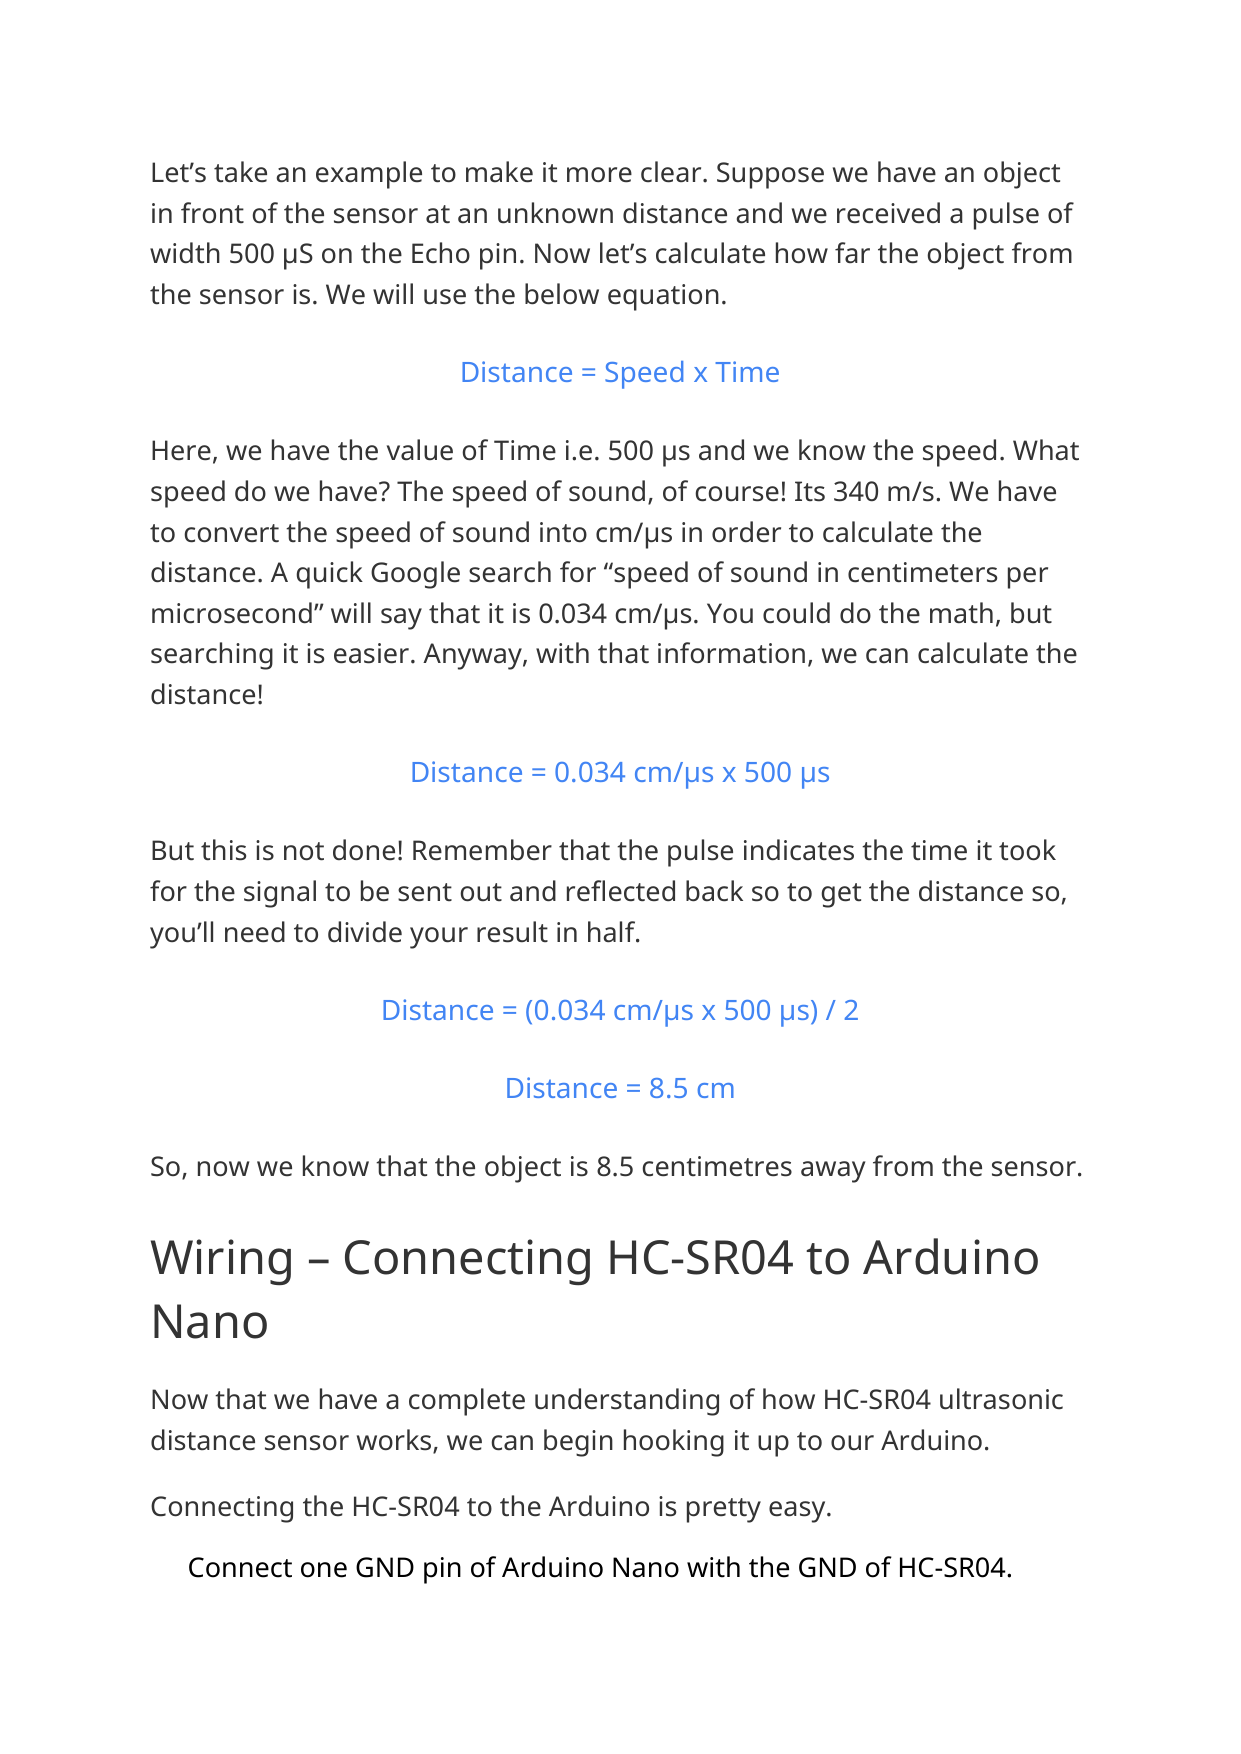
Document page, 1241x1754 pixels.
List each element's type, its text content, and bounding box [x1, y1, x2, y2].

text Here, we have the value of Time i.e. 500 µs and we know the speed. What speed do we have? The speed of sound, of course! Its 340 m/s. We have to convert the speed of sound into cm/µs in order to calculate the distance. A quick Google search for “speed of sound in centimeters per microsecond” will say that it is 0.034 cm/µs. You could do the math, but searching it is easier. Anyway, with that information, we can calculate the distance! [150, 428, 1090, 712]
text Connecting the HC-SR04 to the Arduino is pretty easy. [150, 1483, 1090, 1524]
subtitle Wiring – Connecting HC-SR04 to Arduino Nano [150, 1224, 1090, 1352]
text Distance = 8.5 cm [150, 1066, 1090, 1106]
text Distance = (0.034 cm/µs x 500 µs) / 2 [150, 987, 1090, 1028]
text Now that we have a complete understanding of how HC-SR04 ultrasonic distance sensor works, we can begin hooking it up to our Arduino. [150, 1377, 1090, 1458]
text Let’s take an example to make it more clear. Suppose we have an object in front of the sensor at an unknown distance and we received a pulse of width 500 µS on the Echo pin. Now let’s calculate how far the object from the sensor is. We will use the below equation. [150, 150, 1090, 312]
text But this is not done! Remember that the pulse indicates the time it took for the signal to be sent out and reflected back so to get the distance so, you’ll need to divide your result in half. [150, 828, 1090, 950]
text Distance = 0.034 cm/µs x 500 µs [150, 750, 1090, 791]
text So, now we know that the object is 8.5 centimetres away from the sensor. [150, 1144, 1090, 1184]
text Distance = Speed x Time [150, 350, 1090, 391]
text Connect one GND pin of Arduino Nano with the GND of HC-SR04. [187, 1549, 1090, 1586]
